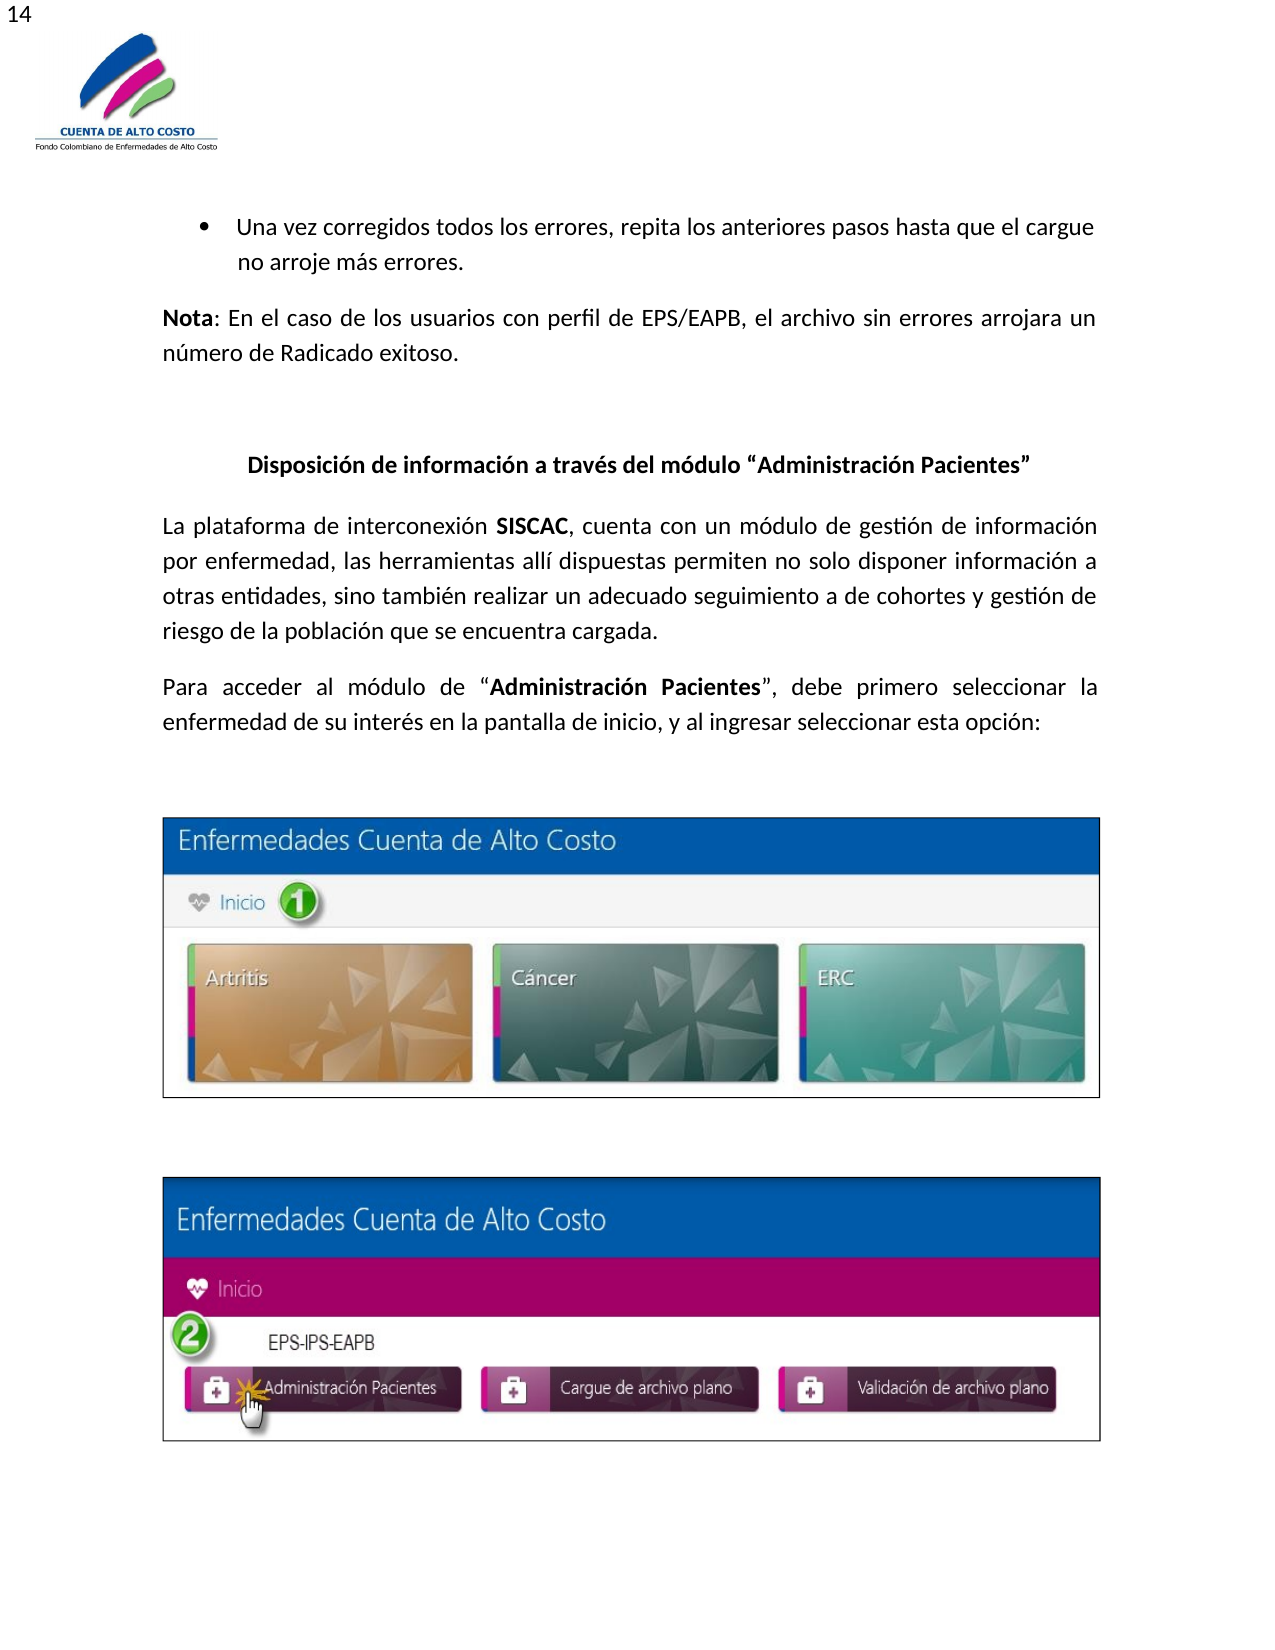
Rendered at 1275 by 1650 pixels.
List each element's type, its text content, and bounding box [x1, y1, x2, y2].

picture [164, 819, 1098, 1097]
picture [35, 31, 218, 151]
picture [164, 1178, 1099, 1439]
subtitle Disposición de información a través del módulo “Administración Pacientes” [247, 449, 1175, 479]
list Una vez corregidos todos los errores, repita los anteriores pasos hasta que el cargue no arroje más errores. [200, 212, 1098, 277]
text La plataforma de interconexión SISCAC, cuenta con un módulo de gestión de información por enfermedad, las herramientas allí dispuestas permiten no solo disponer información a otras entidades, sino también realizar un adecuado seguimiento a de cohortes y gestión de riesgo de la población que se encuentra cargada. [162, 510, 1098, 645]
text Nota: En el caso de los usuarios con perfil de EPS/EAPB, el archivo sin errores arrojara un número de Radicado exitoso. [162, 302, 1098, 367]
text Para acceder al módulo de “Administración Pacientes”, debe primero seleccionar la enfermedad de su interés en la pantalla de inicio, y al ingresar seleccionar esta opción: [162, 671, 1098, 736]
